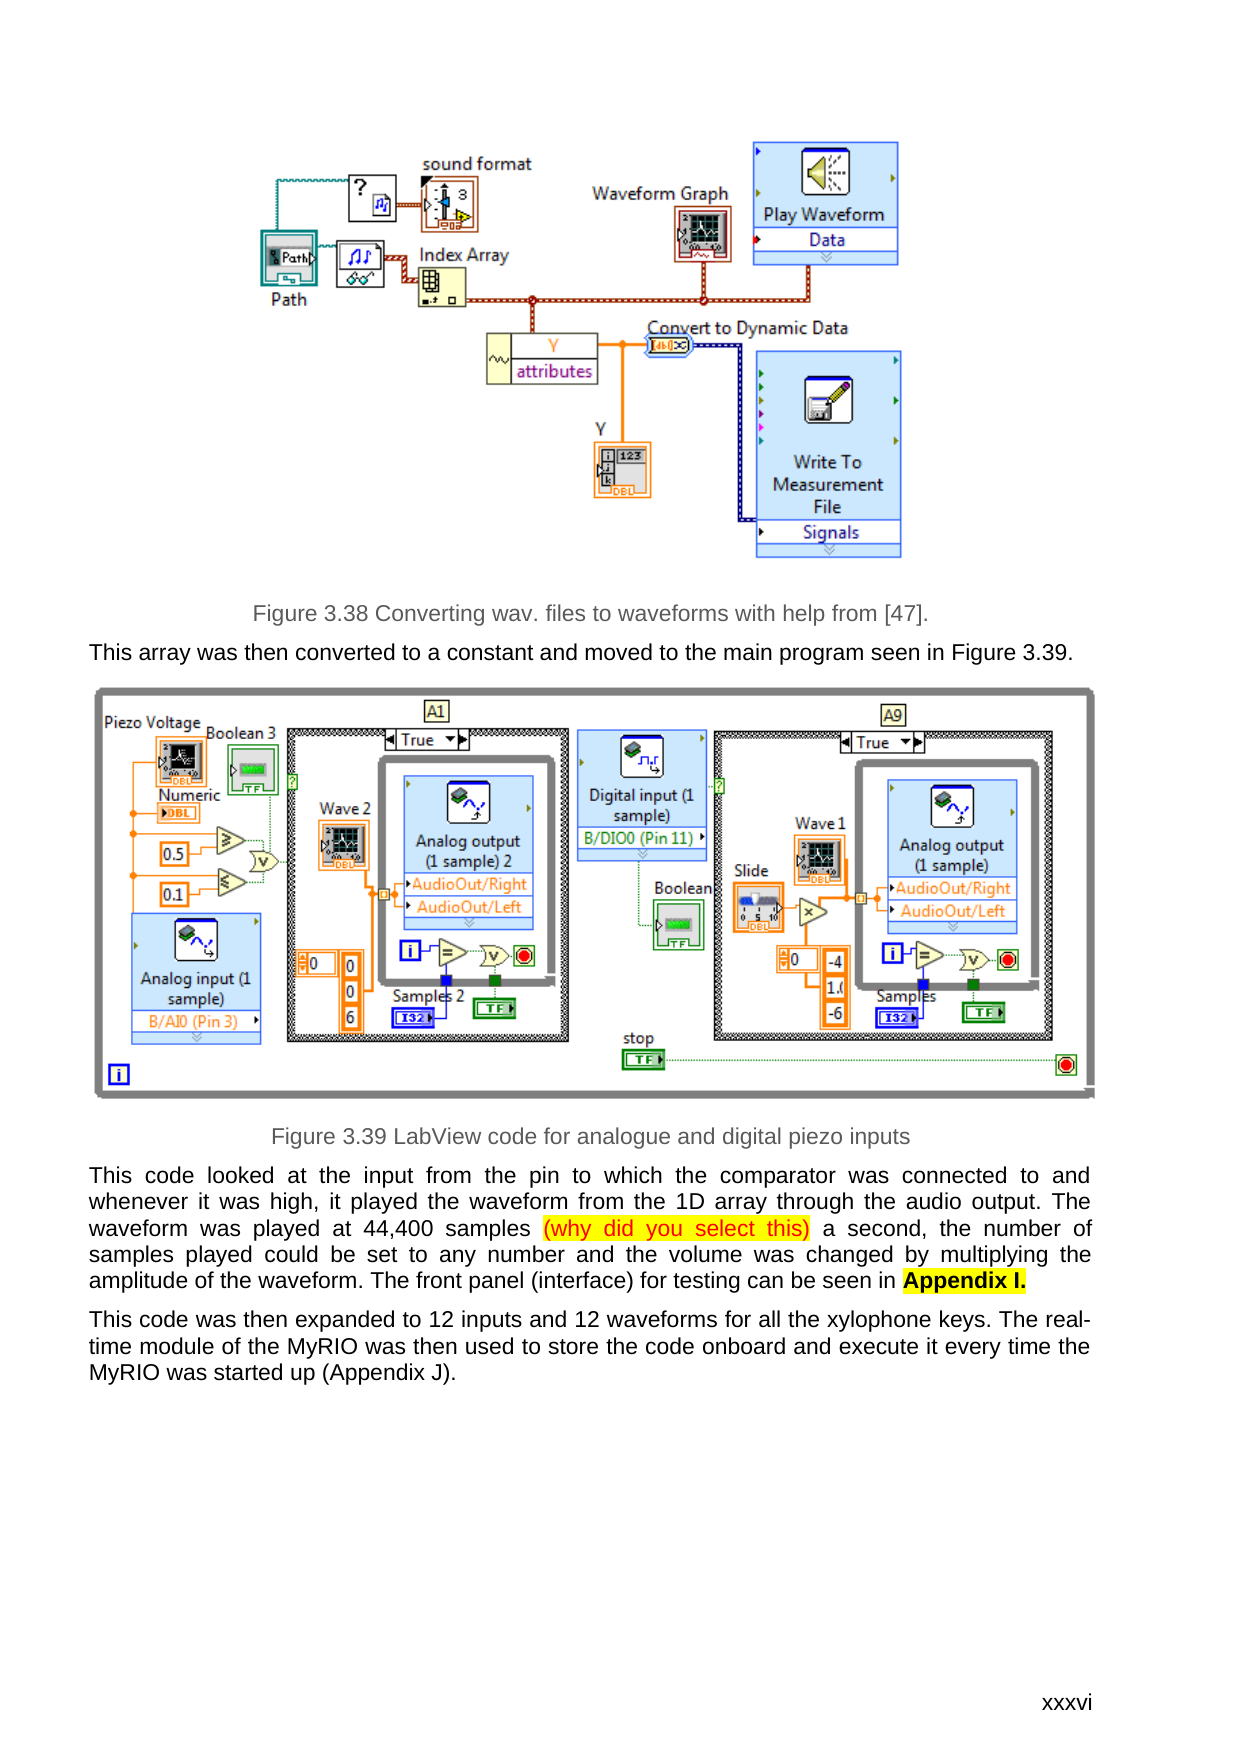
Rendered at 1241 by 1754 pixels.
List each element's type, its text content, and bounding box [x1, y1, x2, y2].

text This code was then expanded to 12 inputs and 12 waveforms for all the xylophone keys. The real-time module of the MyRIO was then used to store the code onboard and execute it every time the MyRIO was started up (Appendix J). [89, 1306, 1092, 1385]
picture [253, 118, 929, 588]
text Figure . Converting wav. files to waveforms with help from . [89, 600, 1092, 627]
picture [88, 677, 1103, 1111]
text This code looked at the input from the pin to which the comparator was connected to and whenever it was high, it played the waveform from the 1D array through the audio output. The waveform was played at 44,400 samples (why did you select this) a second, the number of samples played could be set to any number and the volume was changed by multiplying the amplitude of the waveform. The front panel (interface) for testing can be seen in Appendix I. [89, 1162, 1092, 1294]
